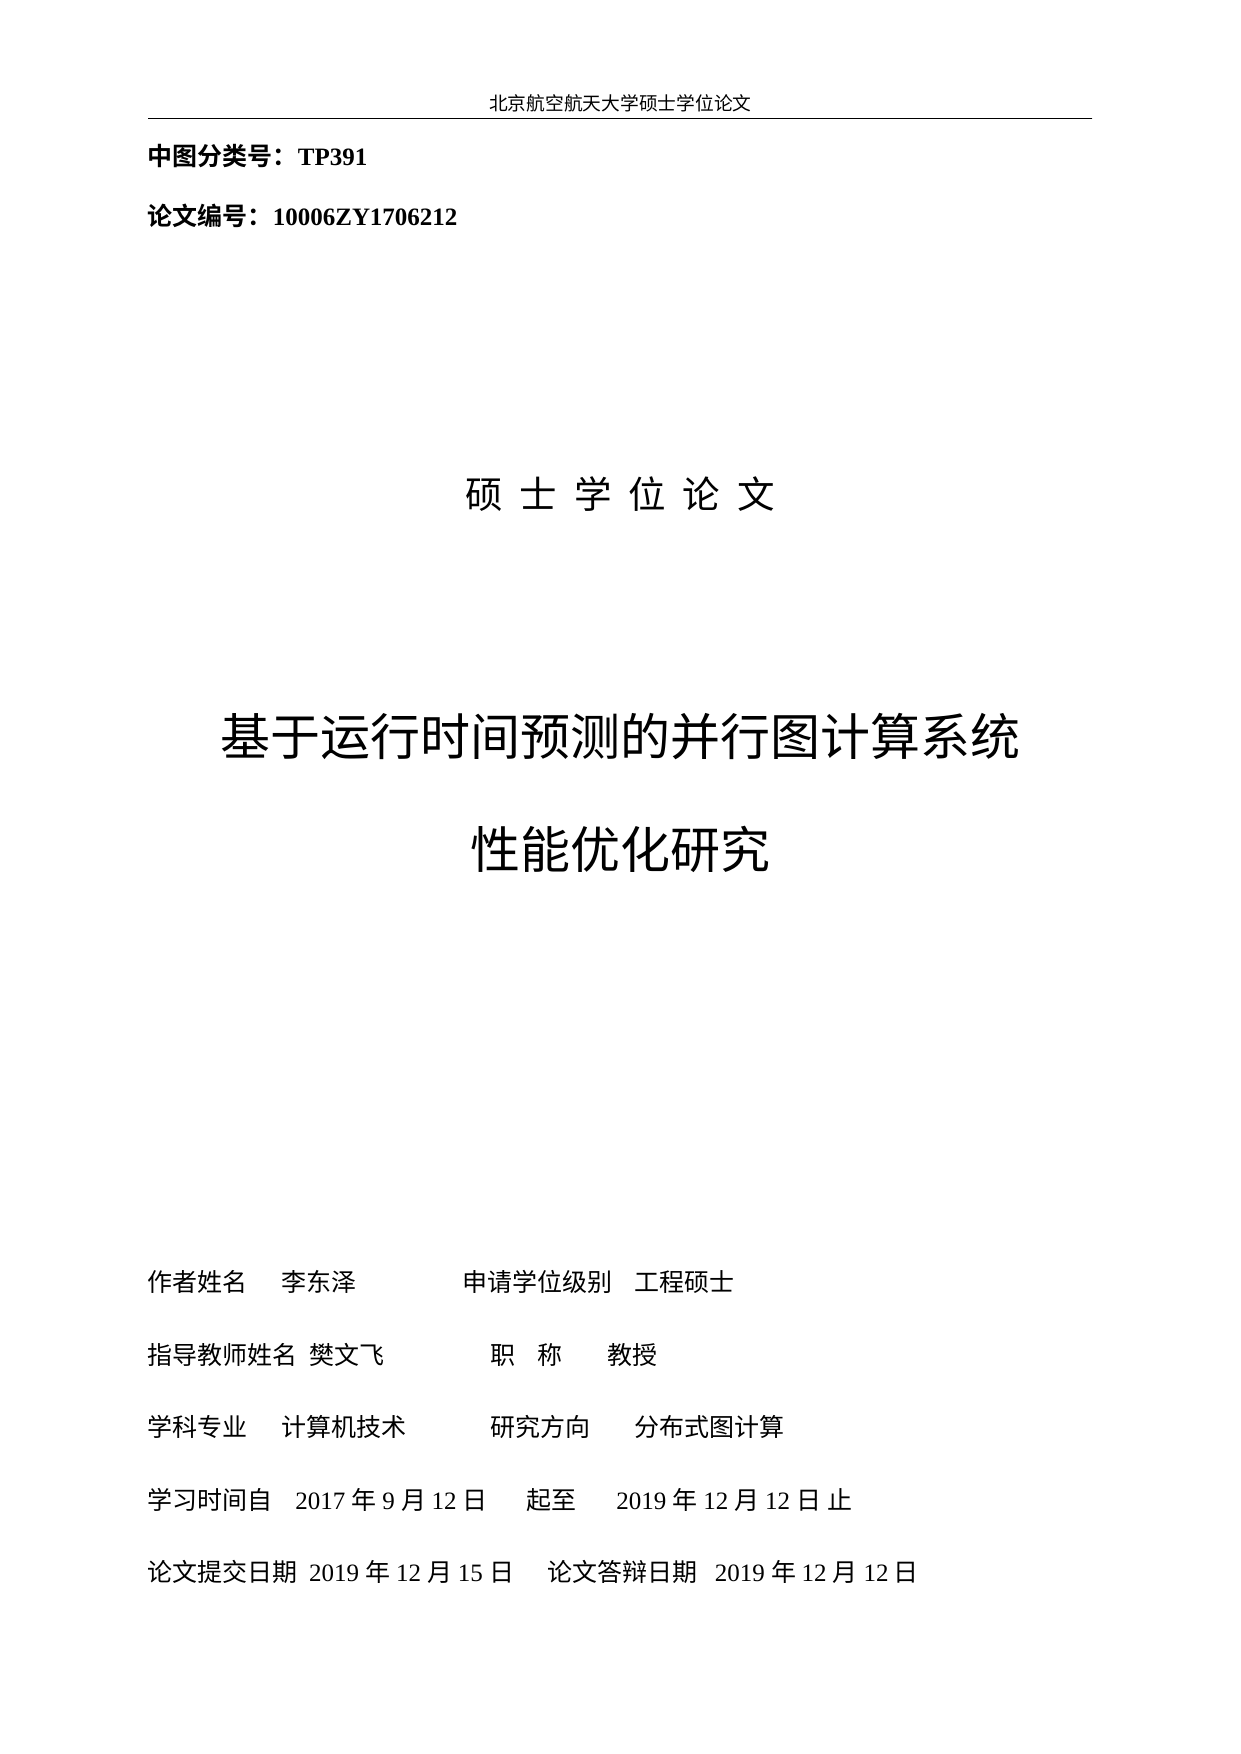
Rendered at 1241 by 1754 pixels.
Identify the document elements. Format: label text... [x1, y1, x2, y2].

text 基于运行时间预测的并行图计算系统 [148, 697, 1092, 769]
text 性能优化研究 [148, 811, 1092, 883]
text 硕 士 学 位 论 文 [148, 465, 1092, 520]
text 学科专业 计算机技术 研究方向 分布式图计算 [148, 1408, 1092, 1444]
text 指导教师姓名 樊文飞 职 称 教授 [148, 1335, 1092, 1372]
text 论文编号：10006ZY1706212 [148, 196, 1092, 232]
text 中图分类号：TP391 [148, 137, 1092, 173]
text 学习时间自 2017 年 9 月 12 日 起至 2019 年 12 月 12 日 止 [148, 1480, 1092, 1517]
text 论文提交日期 2019 年 12 月 15 日 论文答辩日期 2019 年 12 月 12日 [148, 1553, 1092, 1589]
text 作者姓名 李东泽 申请学位级别 工程硕士 [148, 1263, 1092, 1299]
